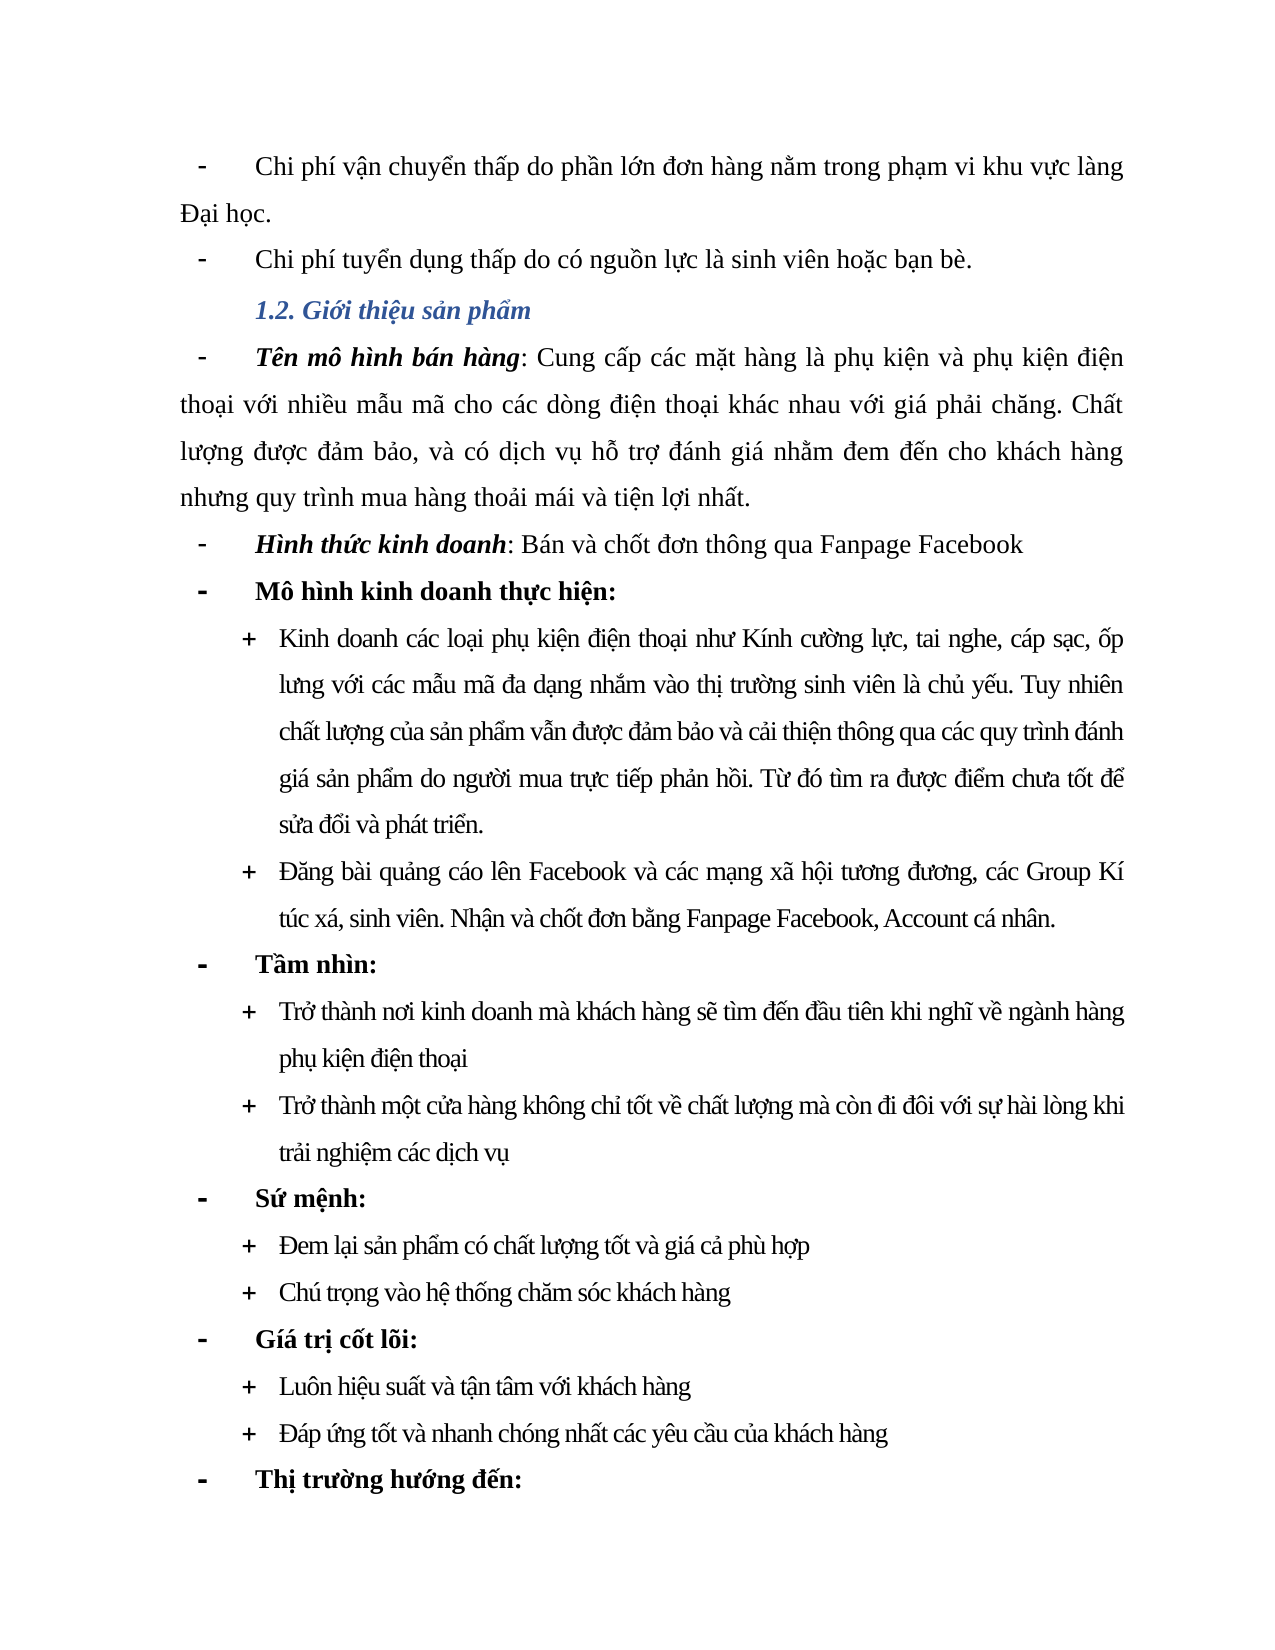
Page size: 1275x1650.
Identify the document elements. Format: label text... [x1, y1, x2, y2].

text Hình thức kinh doanh: Bán và chốt đơn thông qua Fanpage Facebook [180, 528, 1125, 559]
text Chi phí vận chuyển thấp do phần lớn đơn hàng nằm trong phạm vi khu vực làng Đại học. [180, 150, 1125, 228]
text Tầm nhìn: [180, 948, 1125, 980]
text Gíá trị cốt lõi: [180, 1323, 1125, 1354]
subtitle 1.2. Giới thiệu sản phẩm [180, 294, 1125, 326]
text Thị trường hướng đến: [180, 1463, 1125, 1495]
title Chú trọng vào hệ thống chăm sóc khách hàng [241, 1276, 1125, 1307]
title Trở thành một cửa hàng không chỉ tốt về chất lượng mà còn đi đôi với sự hài lòng khi trải nghiệm các dịch vụ [241, 1089, 1125, 1167]
title Trở thành nơi kinh doanh mà khách hàng sẽ tìm đến đầu tiên khi nghĩ về ngành hàng phụ kiện điện thoại [241, 995, 1125, 1073]
text Sứ mệnh: [180, 1182, 1125, 1213]
title Đáp ứng tốt và nhanh chóng nhất các yêu cầu của khách hàng [241, 1417, 1125, 1448]
title Đem lại sản phẩm có chất lượng tốt và giá cả phù hợp [241, 1229, 1125, 1260]
title Đăng bài quảng cáo lên Facebook và các mạng xã hội tương đương, các Group Kí túc xá, sinh viên. Nhận và chốt đơn bằng Fanpage Facebook, Account cá nhân. [241, 855, 1125, 933]
text Mô hình kinh doanh thực hiện: [180, 575, 1125, 606]
text Tên mô hình bán hàng: Cung cấp các mặt hàng là phụ kiện và phụ kiện điện thoại với nhiều mẫu mã cho các dòng điện thoại khác nhau với giá phải chăng. Chất lượng được đảm bảo, và có dịch vụ hỗ trợ đánh giá nhằm đem đến cho khách hàng nhưng quy trình mua hàng thoải mái và tiện lợi nhất. [180, 341, 1125, 512]
title Luôn hiệu suất và tận tâm với khách hàng [241, 1370, 1125, 1401]
title Kinh doanh các loại phụ kiện điện thoại như Kính cường lực, tai nghe, cáp sạc, ốp lưng với các mẫu mã đa dạng nhắm vào thị trường sinh viên là chủ yếu. Tuy nhiên chất lượng của sản phẩm vẫn được đảm bảo và cải thiện thông qua các quy trình đánh giá sản phẩm do người mua trực tiếp phản hồi. Từ đó tìm ra được điểm chưa tốt để sửa đổi và phát triển. [241, 622, 1125, 839]
text Chi phí tuyển dụng thấp do có nguồn lực là sinh viên hoặc bạn bè. [180, 243, 1125, 275]
